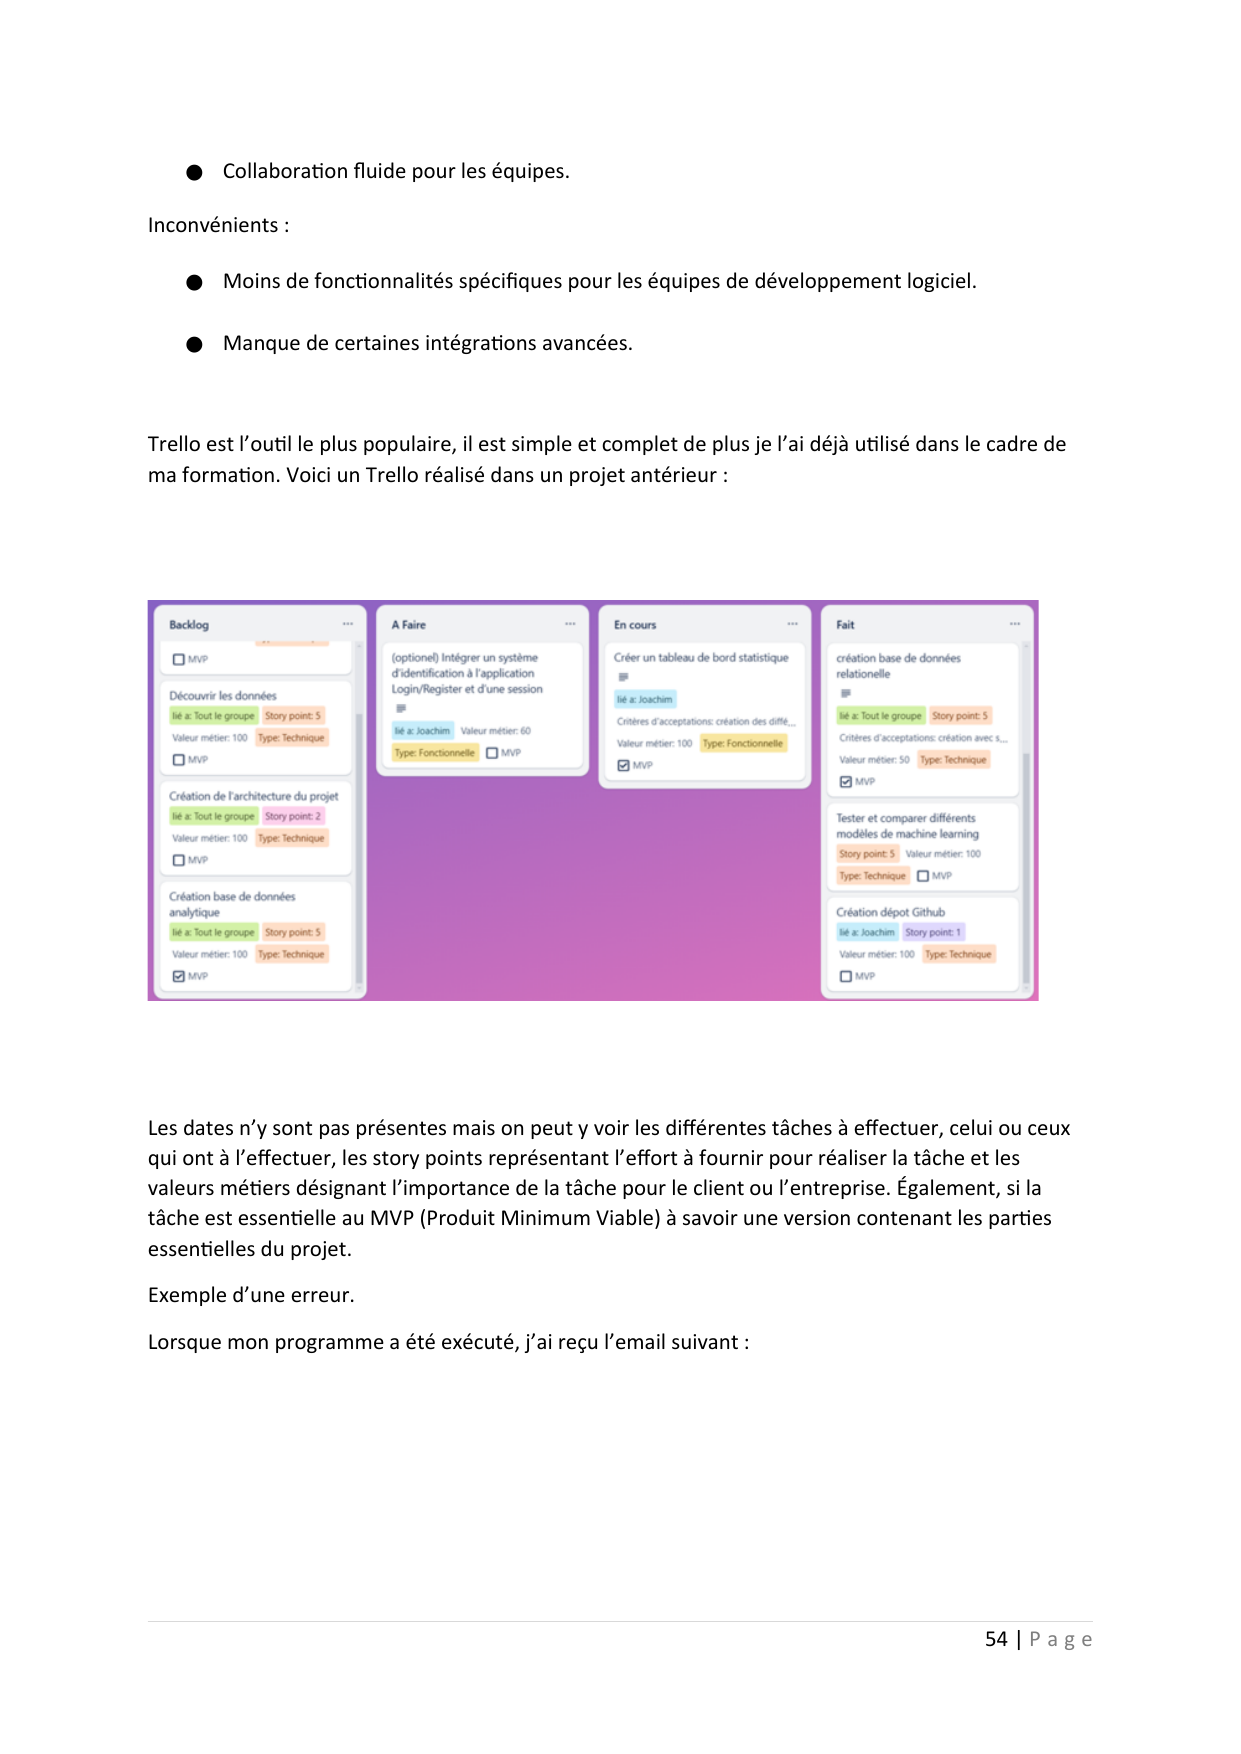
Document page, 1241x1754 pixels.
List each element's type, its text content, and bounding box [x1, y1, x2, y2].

picture [147, 600, 1039, 1001]
list Manque de certaines intégrations avancées. [185, 320, 1093, 363]
text Trello est l’outil le plus populaire, il est simple et complet de plus je l’ai déjà utilisé dans le cadre de ma formation. Voici un Trello réalisé dans un projet antérieur : [148, 429, 1093, 488]
text Inconvénients : [148, 210, 1093, 238]
text Les dates n’y sont pas présentes mais on peut y voir les différentes tâches à effectuer, celui ou ceux qui ont à l’effectuer, les story points représentant l’effort à fournir pour réaliser la tâche et les valeurs métiers désignant l’importance de la tâche pour le client ou l’entreprise. Également, si la tâche est essentielle au MVP (Produit Minimum Viable) à savoir une version contenant les parties essentielles du projet. [148, 1113, 1093, 1262]
list Collaboration fluide pour les équipes. [185, 148, 1093, 190]
text Exemple d’une erreur. [148, 1281, 1093, 1308]
list Moins de fonctionnalités spécifiques pour les équipes de développement logiciel. [185, 257, 1093, 300]
text Lorsque mon programme a été exécuté, j’ai reçu l’email suivant : [148, 1327, 1093, 1355]
